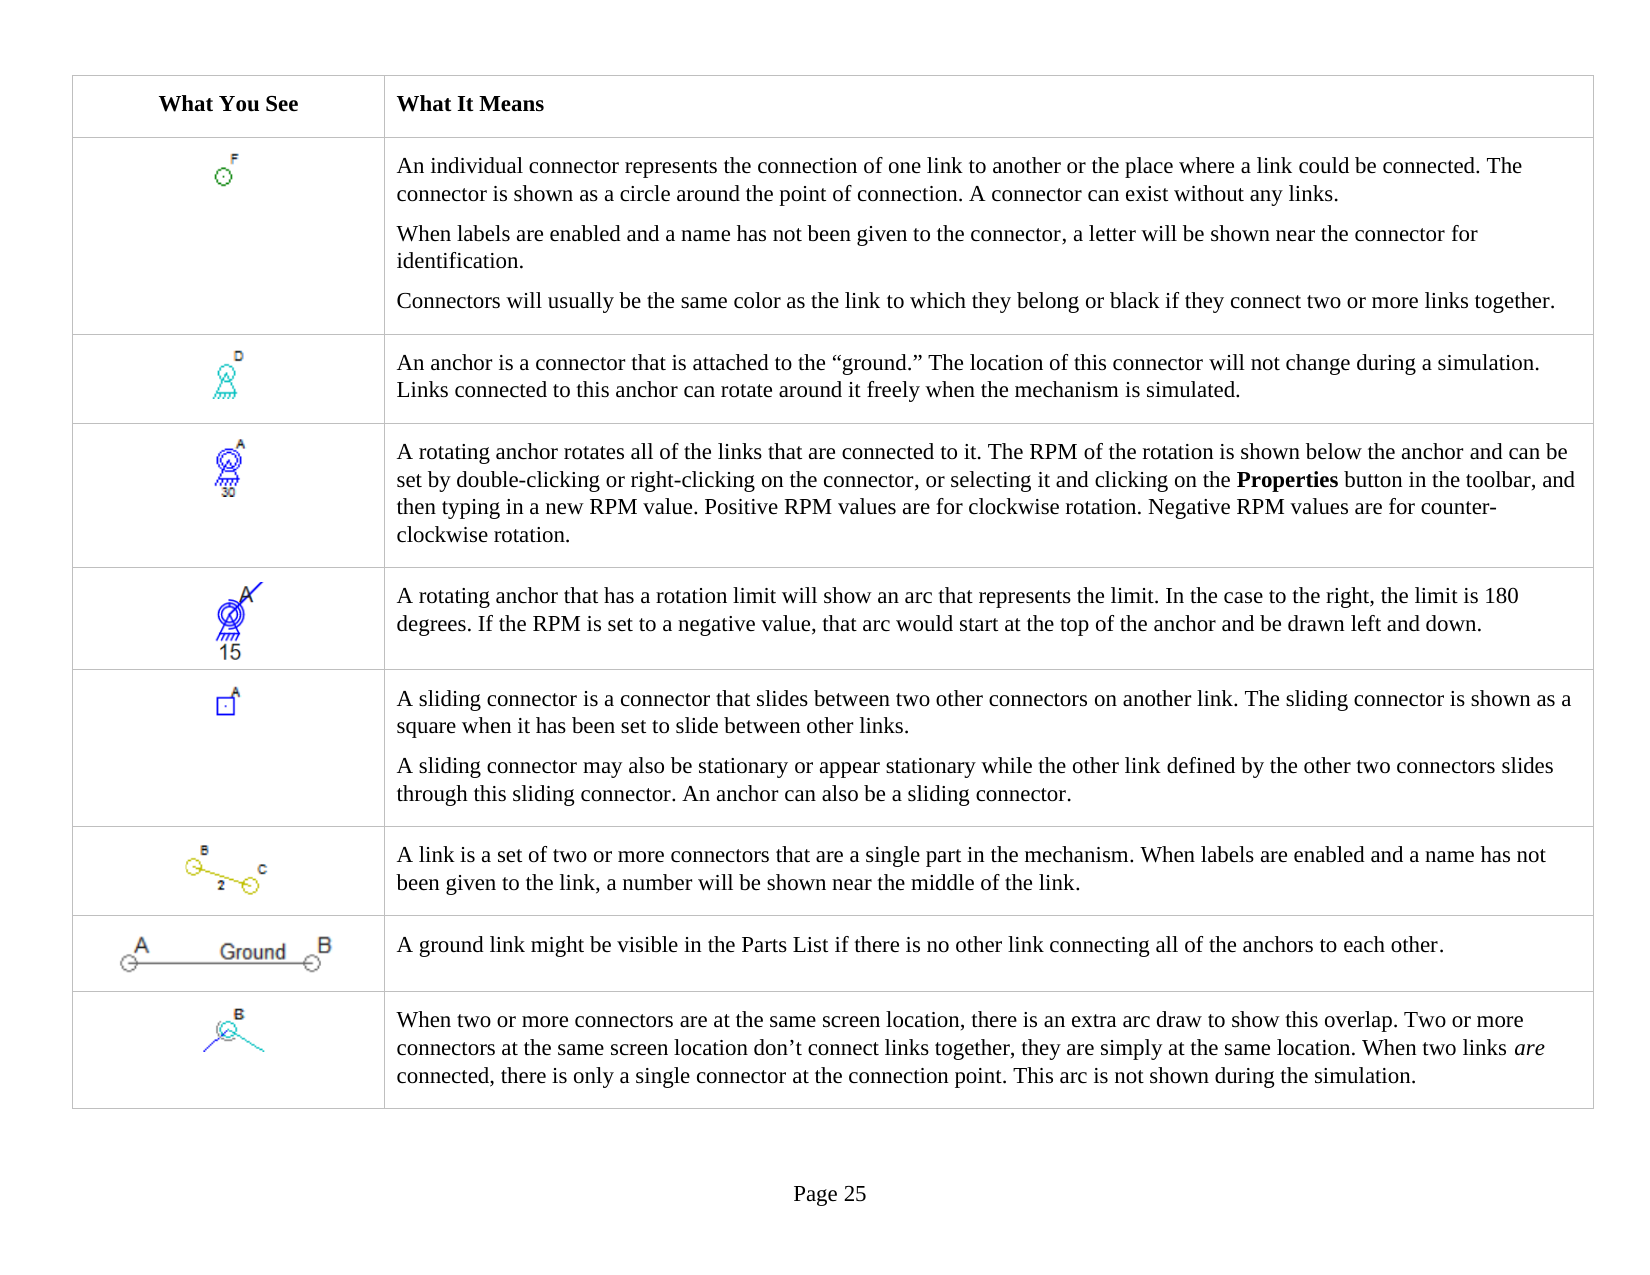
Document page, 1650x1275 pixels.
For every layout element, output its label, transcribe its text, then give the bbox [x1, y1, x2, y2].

table_cell An anchor is a connector that is attached to the “ground.” The location of this connector will not change during a simulation. Links connected to this anchor can rotate around it freely when the mechanism is simulated. [385, 335, 1593, 423]
picture [212, 151, 245, 188]
table_cell [73, 916, 384, 991]
table_cell A rotating anchor rotates all of the links that are connected to it. The RPM of the rotation is shown below the anchor and can be set by double-clicking or right-clicking on the connector, or selecting it and clicking on the Properties button in the toolbar, and then typing in a new RPM value. Positive RPM values are for clockwise rotation. Negative RPM values are for counter-clockwise rotation. [385, 424, 1593, 567]
picture [175, 1006, 282, 1052]
picture [207, 438, 249, 497]
table_cell [73, 335, 384, 423]
table_cell An individual connector represents the connection of one link to another or the place where a link could be connected. The connector is shown as a circle around the point of connection. A connector can exist without any links. When labels are enabled and a name has not been given to the connector, a letter will be shown near the connector for identification. Connectors will usually be the same color as the link to which they belong or black if they connect two or more links together. [385, 138, 1593, 333]
table_cell [73, 992, 384, 1108]
table_cell A link is a set of two or more connectors that are a single part in the mechanism. When labels are enabled and a name has not been given to the link, a number will be shown near the middle of the link. [385, 827, 1593, 915]
picture [210, 348, 247, 399]
table_cell A sliding connector is a connector that slides between two other connectors on another link. The sliding connector is shown as a square when it has been set to slide between other links. A sliding connector may also be stationary or appear stationary while the other link defined by the other two connectors slides through this sliding connector. An anchor can also be a sliding connector. [385, 670, 1593, 826]
table_cell [73, 568, 384, 669]
picture [185, 841, 272, 898]
table_cell [73, 670, 384, 826]
table_header What You See [73, 76, 384, 137]
picture [207, 684, 249, 724]
table_cell [73, 424, 384, 567]
table_cell When two or more connectors are at the same screen location, there is an extra arc draw to show this overlap. Two or more connectors at the same screen location don’t connect links together, they are simply at the same location. When two links are connected, there is only a single connector at the connection point. This arc is not shown during the simulation. [385, 992, 1593, 1108]
table_cell [73, 827, 384, 915]
picture [116, 930, 340, 985]
table_cell A ground link might be visible in the Parts List if there is no other link connecting all of the anchors to each other. [385, 916, 1593, 991]
table_header What It Means [385, 76, 1593, 137]
picture [184, 582, 273, 664]
table_cell [73, 138, 384, 333]
table_cell A rotating anchor that has a rotation limit will show an arc that represents the limit. In the case to the right, the limit is 180 degrees. If the RPM is set to a negative value, that arc would start at the top of the anchor and be drawn left and down. [385, 568, 1593, 669]
